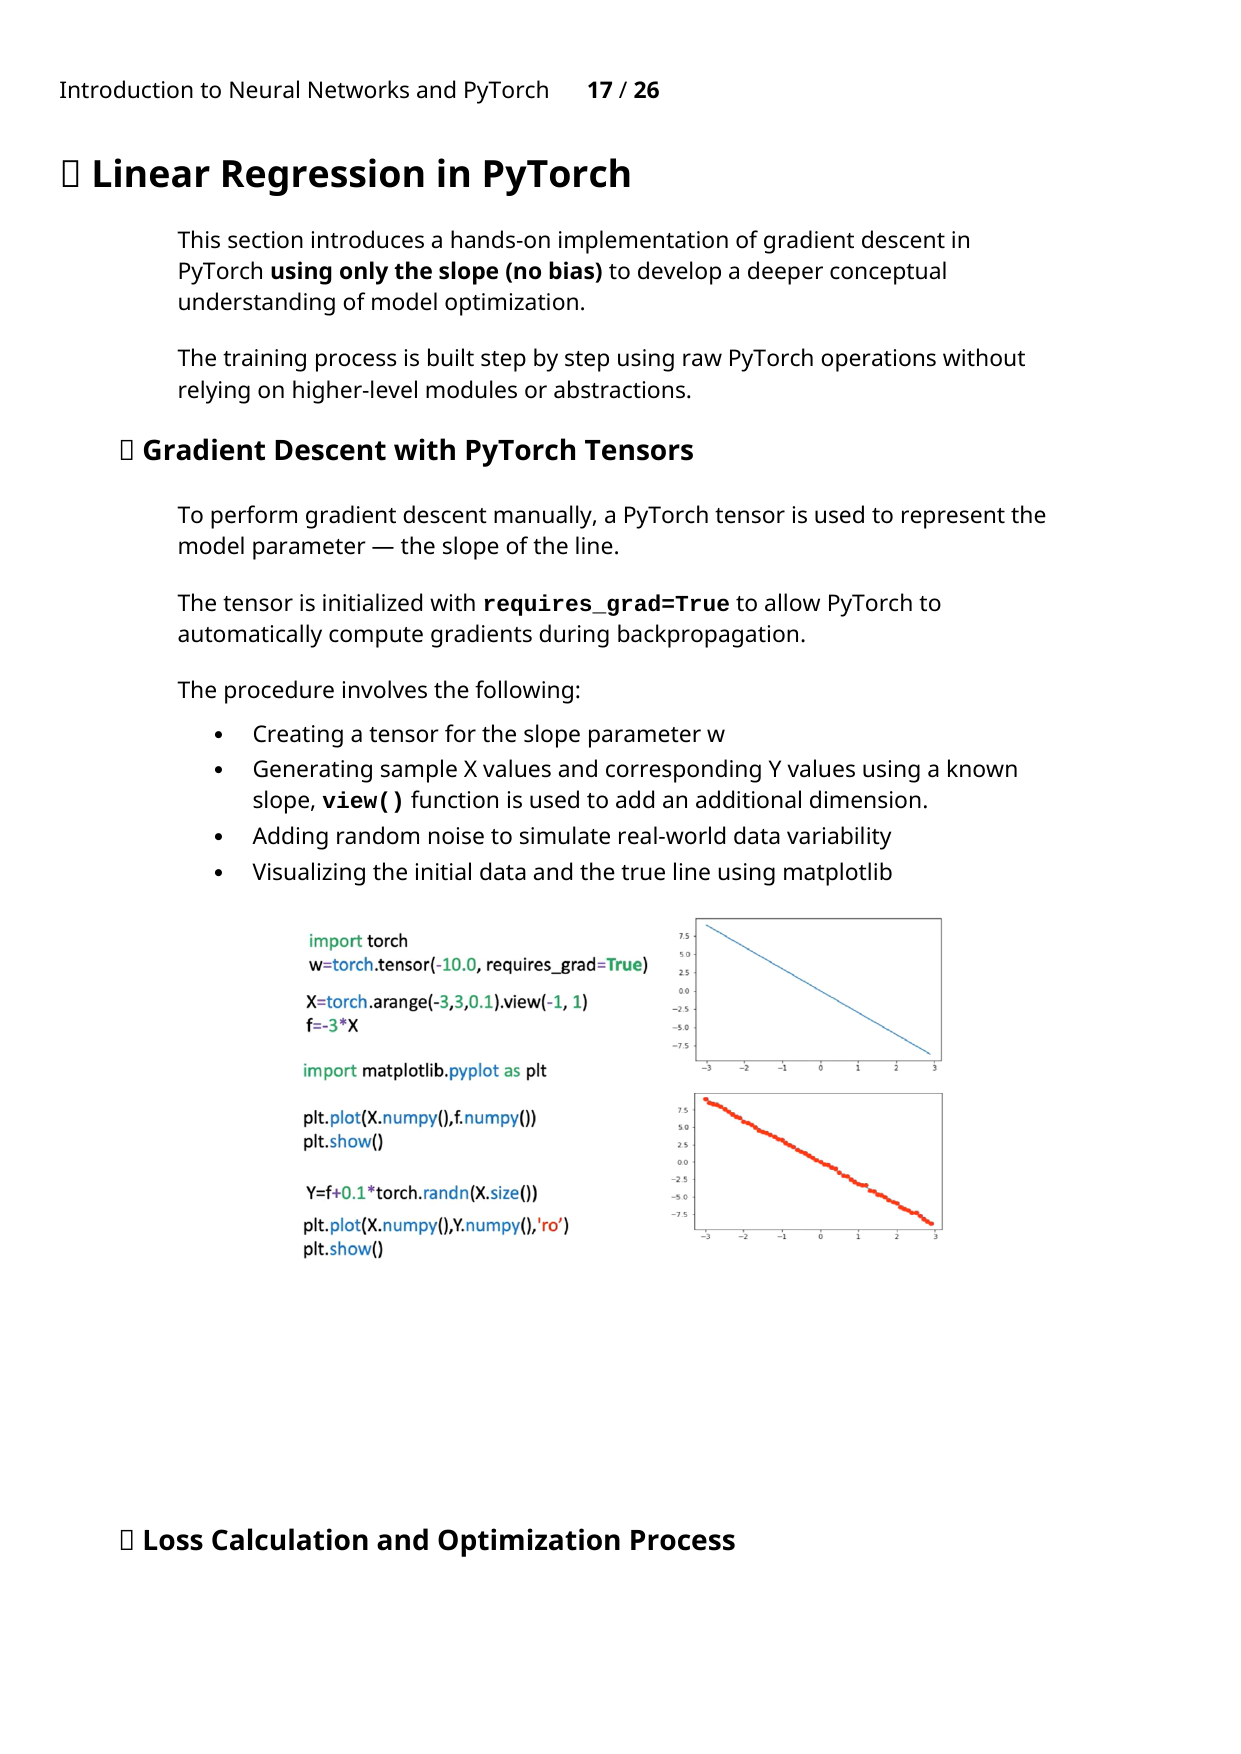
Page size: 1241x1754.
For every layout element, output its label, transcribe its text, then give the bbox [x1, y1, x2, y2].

list Generating sample X values and corresponding Y values using a known slope, view() function is used to add an additional dimension. [215, 753, 1063, 816]
picture [295, 911, 945, 1271]
text The procedure involves the following: [177, 674, 1063, 705]
list Creating a tensor for the slope parameter w [215, 718, 1063, 749]
subtitle 🔹 Loss Calculation and Optimization Process [118, 1520, 1063, 1558]
text This section introduces a hands-on implementation of gradient descent in PyTorch using only the slope (no bias) to develop a deeper conceptual understanding of model optimization. [177, 224, 1063, 317]
list Visualizing the initial data and the true line using matplotlib [215, 855, 1063, 887]
text The training process is built step by step using raw PyTorch operations without relying on higher-level modules or abstractions. [177, 342, 1063, 405]
list Adding random noise to simulate real-world data variability [215, 820, 1063, 851]
text To perform gradient descent manually, a PyTorch tensor is used to represent the model parameter — the slope of the line. [177, 499, 1063, 561]
text The tensor is initialized with requires_grad=True to allow PyTorch to automatically compute gradients during backpropagation. [177, 586, 1063, 649]
subtitle 📌 Linear Regression in PyTorch [59, 148, 1063, 199]
subtitle 🔹 Gradient Descent with PyTorch Tensors [118, 430, 1063, 468]
